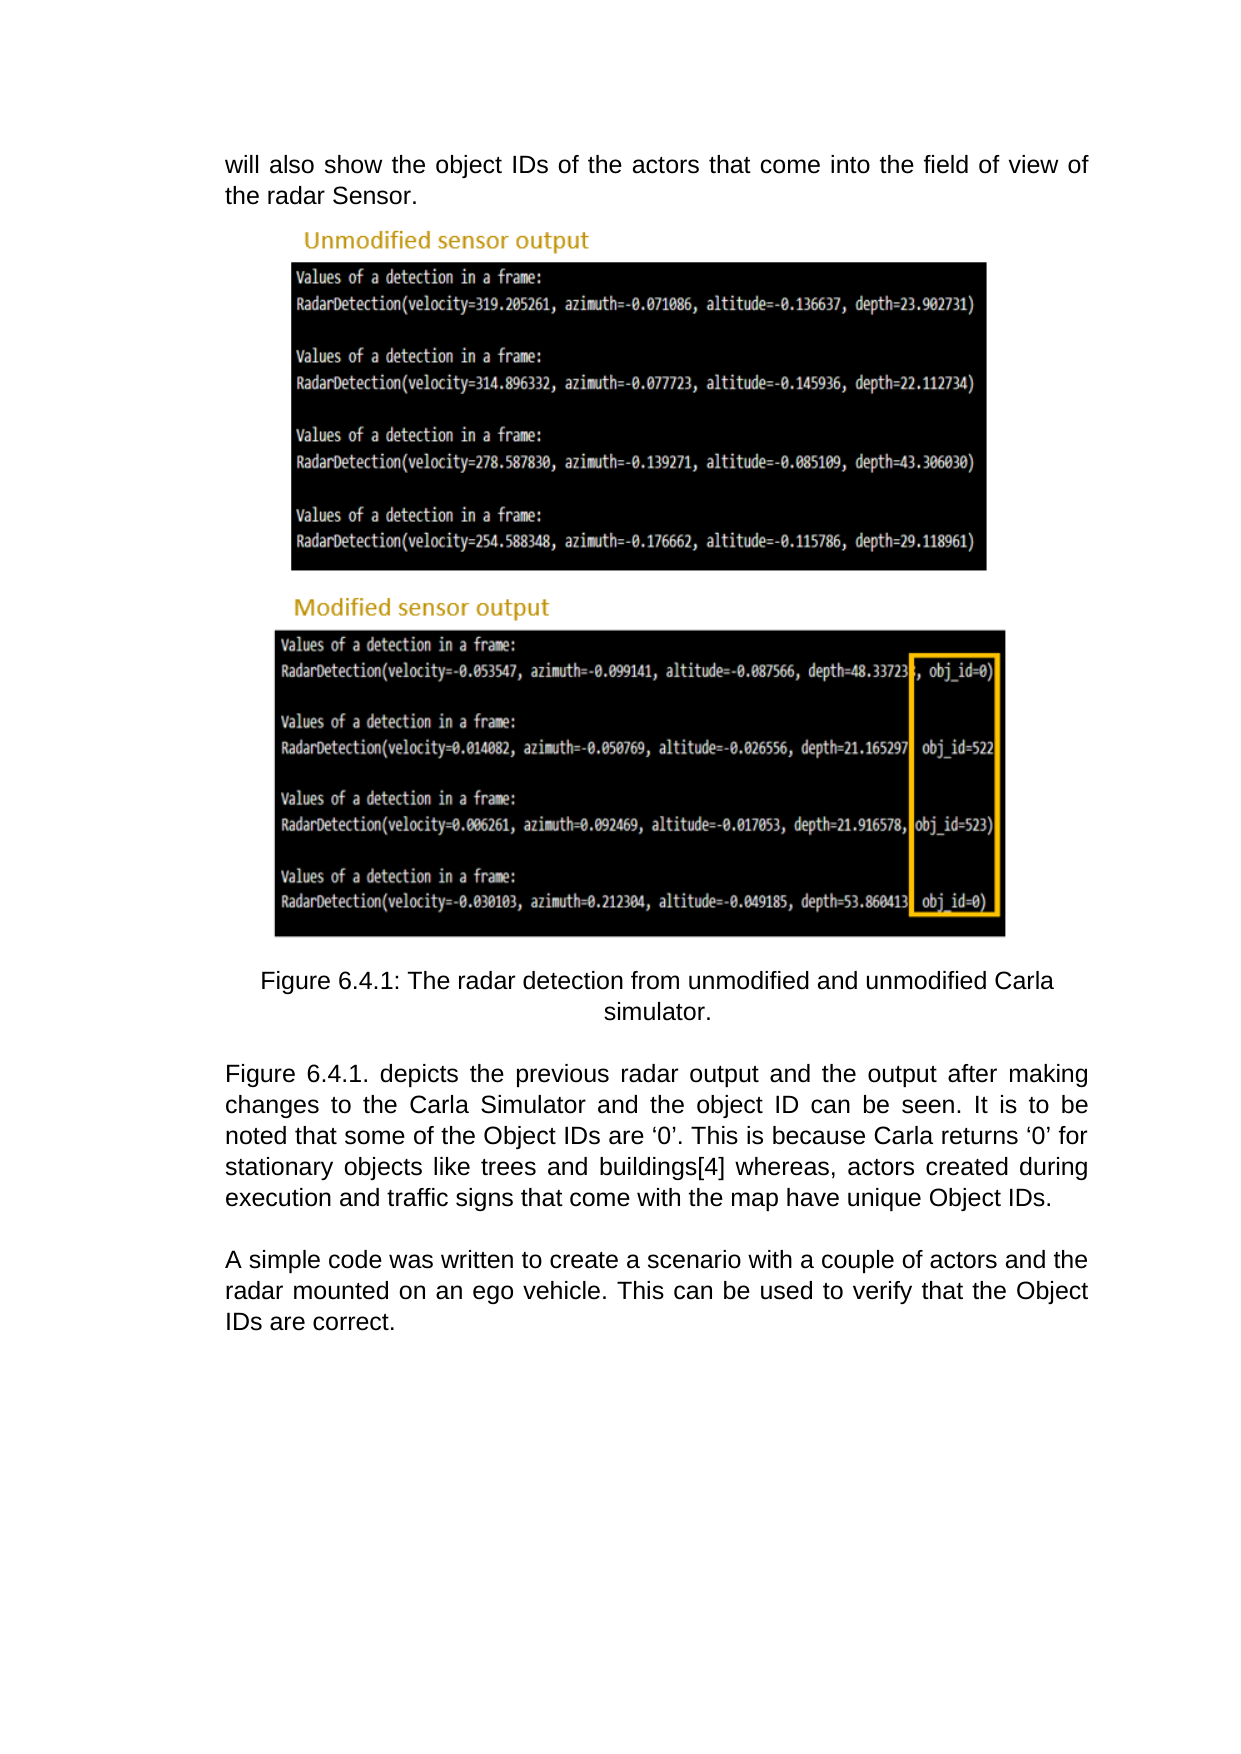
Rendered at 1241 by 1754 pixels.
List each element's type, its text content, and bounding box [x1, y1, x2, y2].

picture [225, 212, 1058, 964]
list A simple code was written to create a scenario with a couple of actors and the radar mounted on an ego vehicle. This can be used to verify that the Object IDs are correct. [225, 1245, 1090, 1336]
list Figure 6.4.1: The radar detection from unmodified and unmodified Carla simulator. [225, 966, 1090, 1026]
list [225, 150, 1090, 210]
list Figure 6.4.1. depicts the previous radar output and the output after making changes to the Carla Simulator and the object ID can be seen. It is to be noted that some of the Object IDs are ‘0’. This is because Carla returns ‘0’ for stationary objects like trees and buildings[4] whereas, actors created during execution and traffic signs that come with the map have unique Object IDs. [225, 1059, 1090, 1212]
